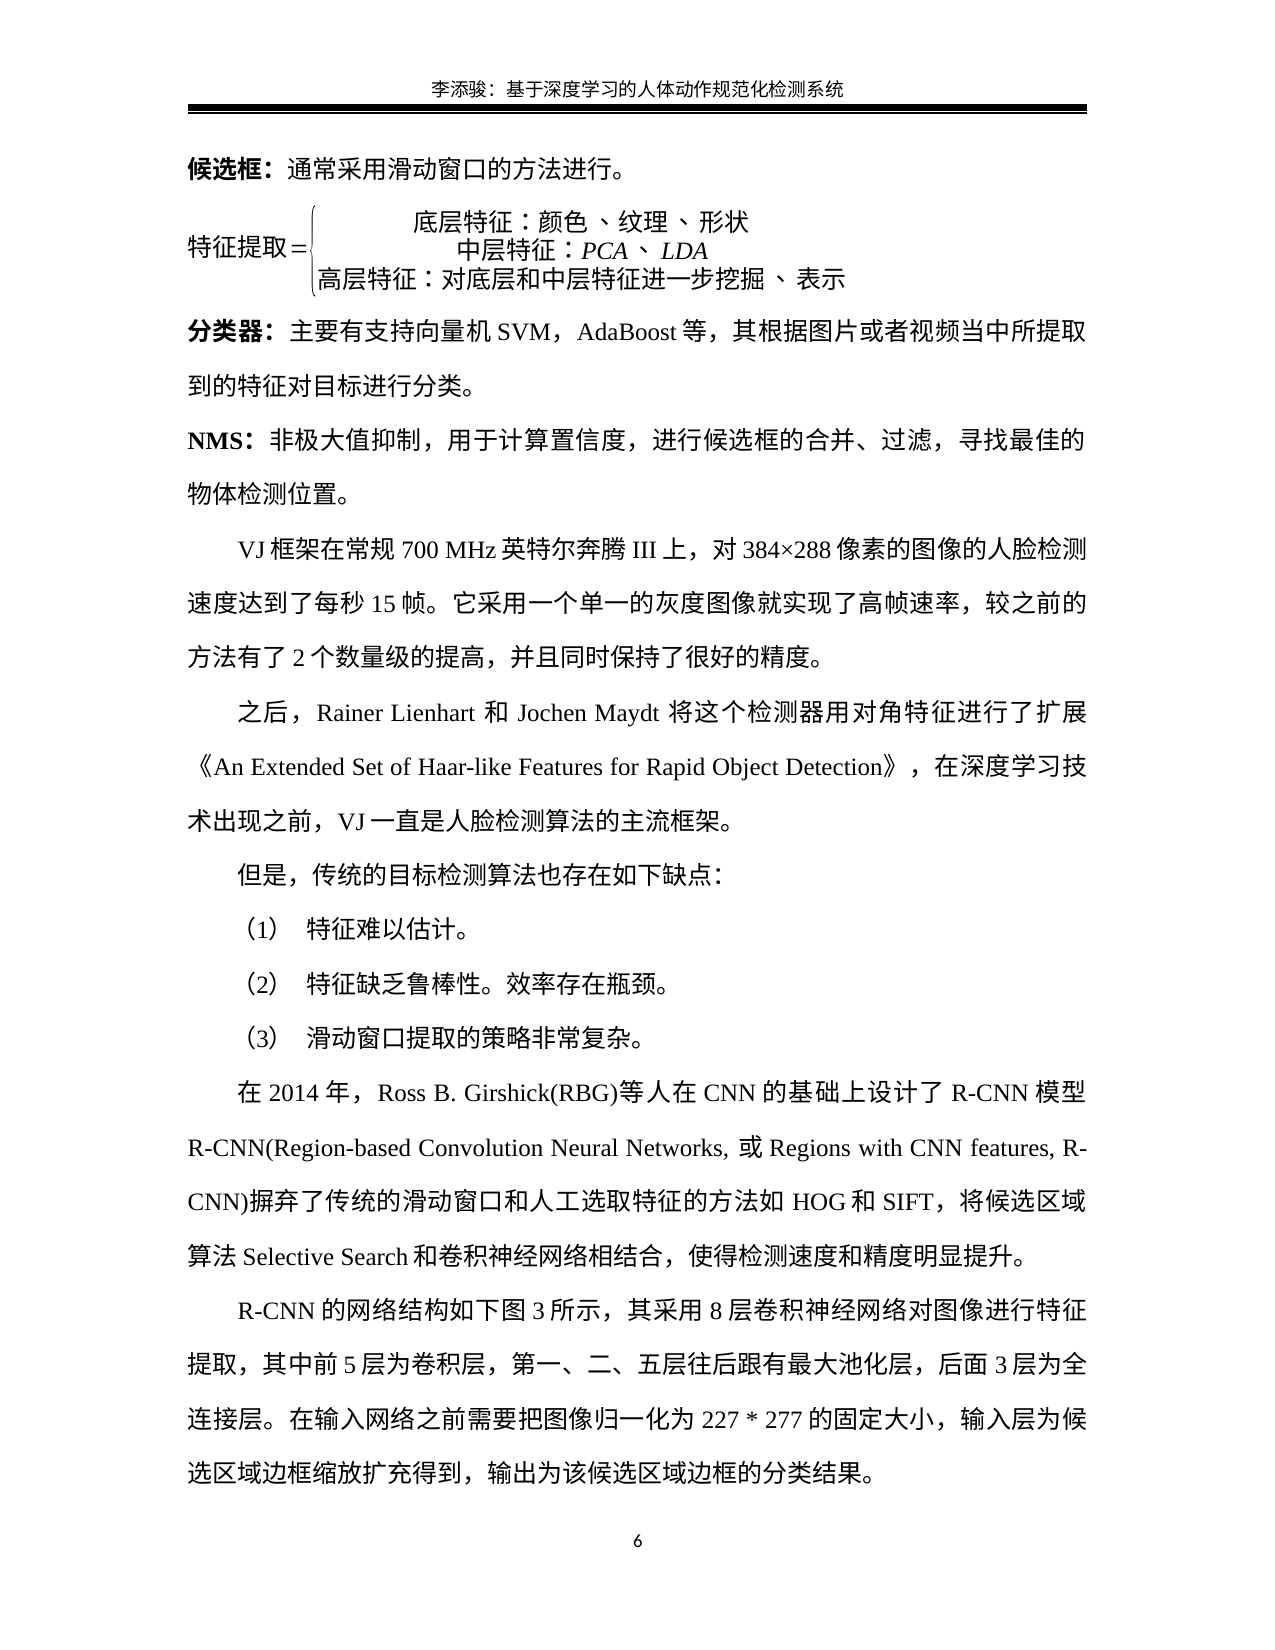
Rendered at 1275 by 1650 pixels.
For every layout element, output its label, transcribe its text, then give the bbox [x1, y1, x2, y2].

text 在2014年，Ross B. Girshick(RBG)等人在CNN的基础上设计了R-CNN模型，R-CNN(Region-based Convolution Neural Networks, 或Regions with CNN features, R-CNN)摒弃了传统的滑动窗口和人工选取特征的方法如HOG和SIFT，将候选区域算法Selective Search和卷积神经网络相结合，使得检测速度和精度明显提升。 [187, 1073, 1087, 1272]
text 分类器：主要有支持向量机SVM，AdaBoost等，其根据图片或者视频当中所提取到的特征对目标进行分类。 [187, 312, 1087, 402]
list 滑动窗口提取的策略非常复杂。 [231, 1018, 1087, 1055]
text R-CNN的网络结构如下图3所示，其采用8层卷积神经网络对图像进行特征提取，其中前5层为卷积层，第一、二、五层往后跟有最大池化层，后面3层为全连接层。在输入网络之前需要把图像归一化为227 * 277的固定大小，输入层为候选区域边框缩放扩充得到，输出为该候选区域边框的分类结果。 [187, 1290, 1087, 1490]
text 但是，传统的目标检测算法也存在如下缺点： [187, 855, 1087, 892]
list 特征难以估计。 [231, 910, 1087, 946]
text 候选框：通常采用滑动窗口的方法进行。 [187, 150, 1087, 186]
text NMS：非极大值抑制，用于计算置信度，进行候选框的合并、过滤，寻找最佳的物体检测位置。 [187, 420, 1087, 511]
list 特征缺乏鲁棒性。效率存在瓶颈。 [231, 964, 1087, 1000]
text VJ框架在常规700 MHz英特尔奔腾III上，对384×288像素的图像的人脸检测速度达到了每秒15帧。它采用一个单一的灰度图像就实现了高帧速率，较之前的方法有了2个数量级的提高，并且同时保持了很好的精度。 [187, 529, 1087, 674]
text 之后，Rainer Lienhart 和 Jochen Maydt 将这个检测器用对角特征进行了扩展《An Extended Set of Haar-like Features for Rapid Object Detection》，在深度学习技术出现之前，VJ一直是人脸检测算法的主流框架。 [187, 692, 1087, 837]
